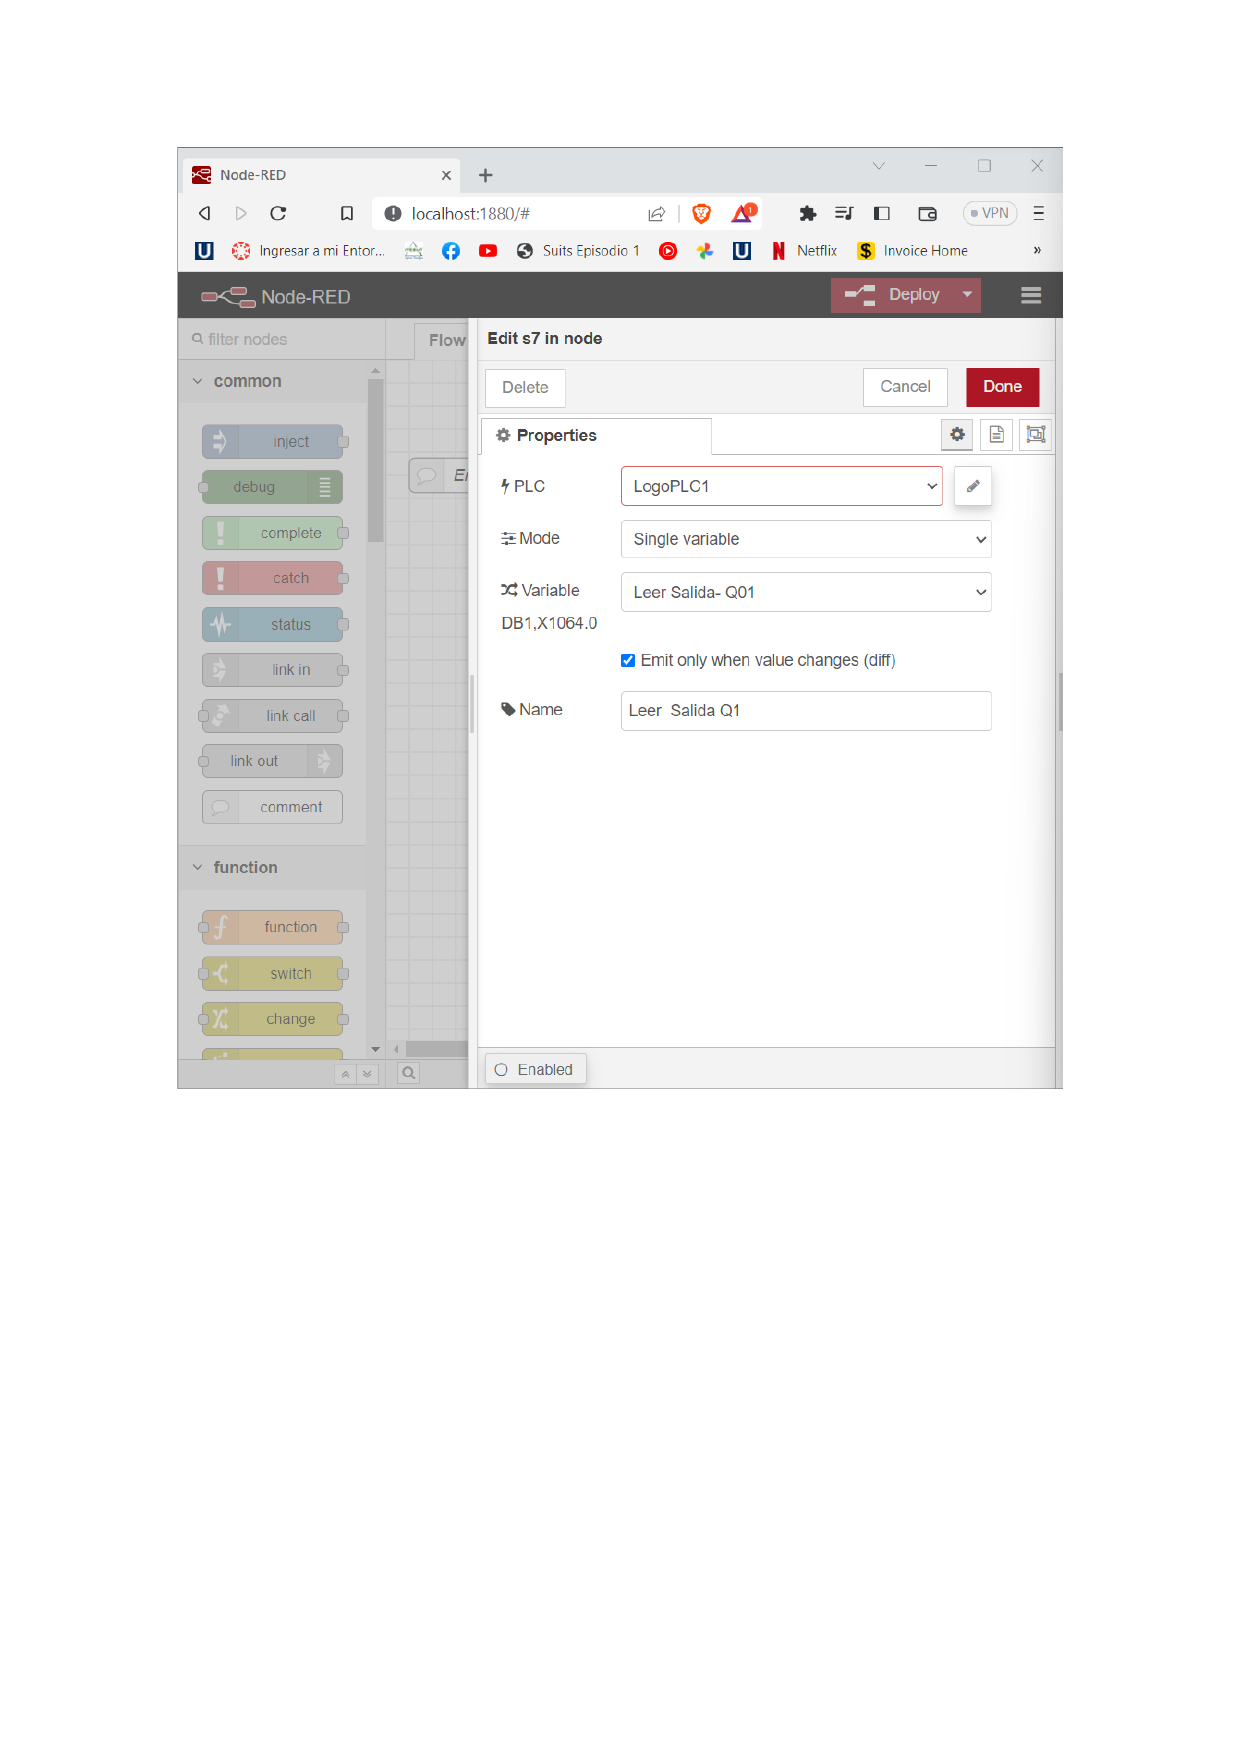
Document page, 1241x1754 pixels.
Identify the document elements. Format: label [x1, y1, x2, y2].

picture [177, 147, 1063, 1089]
